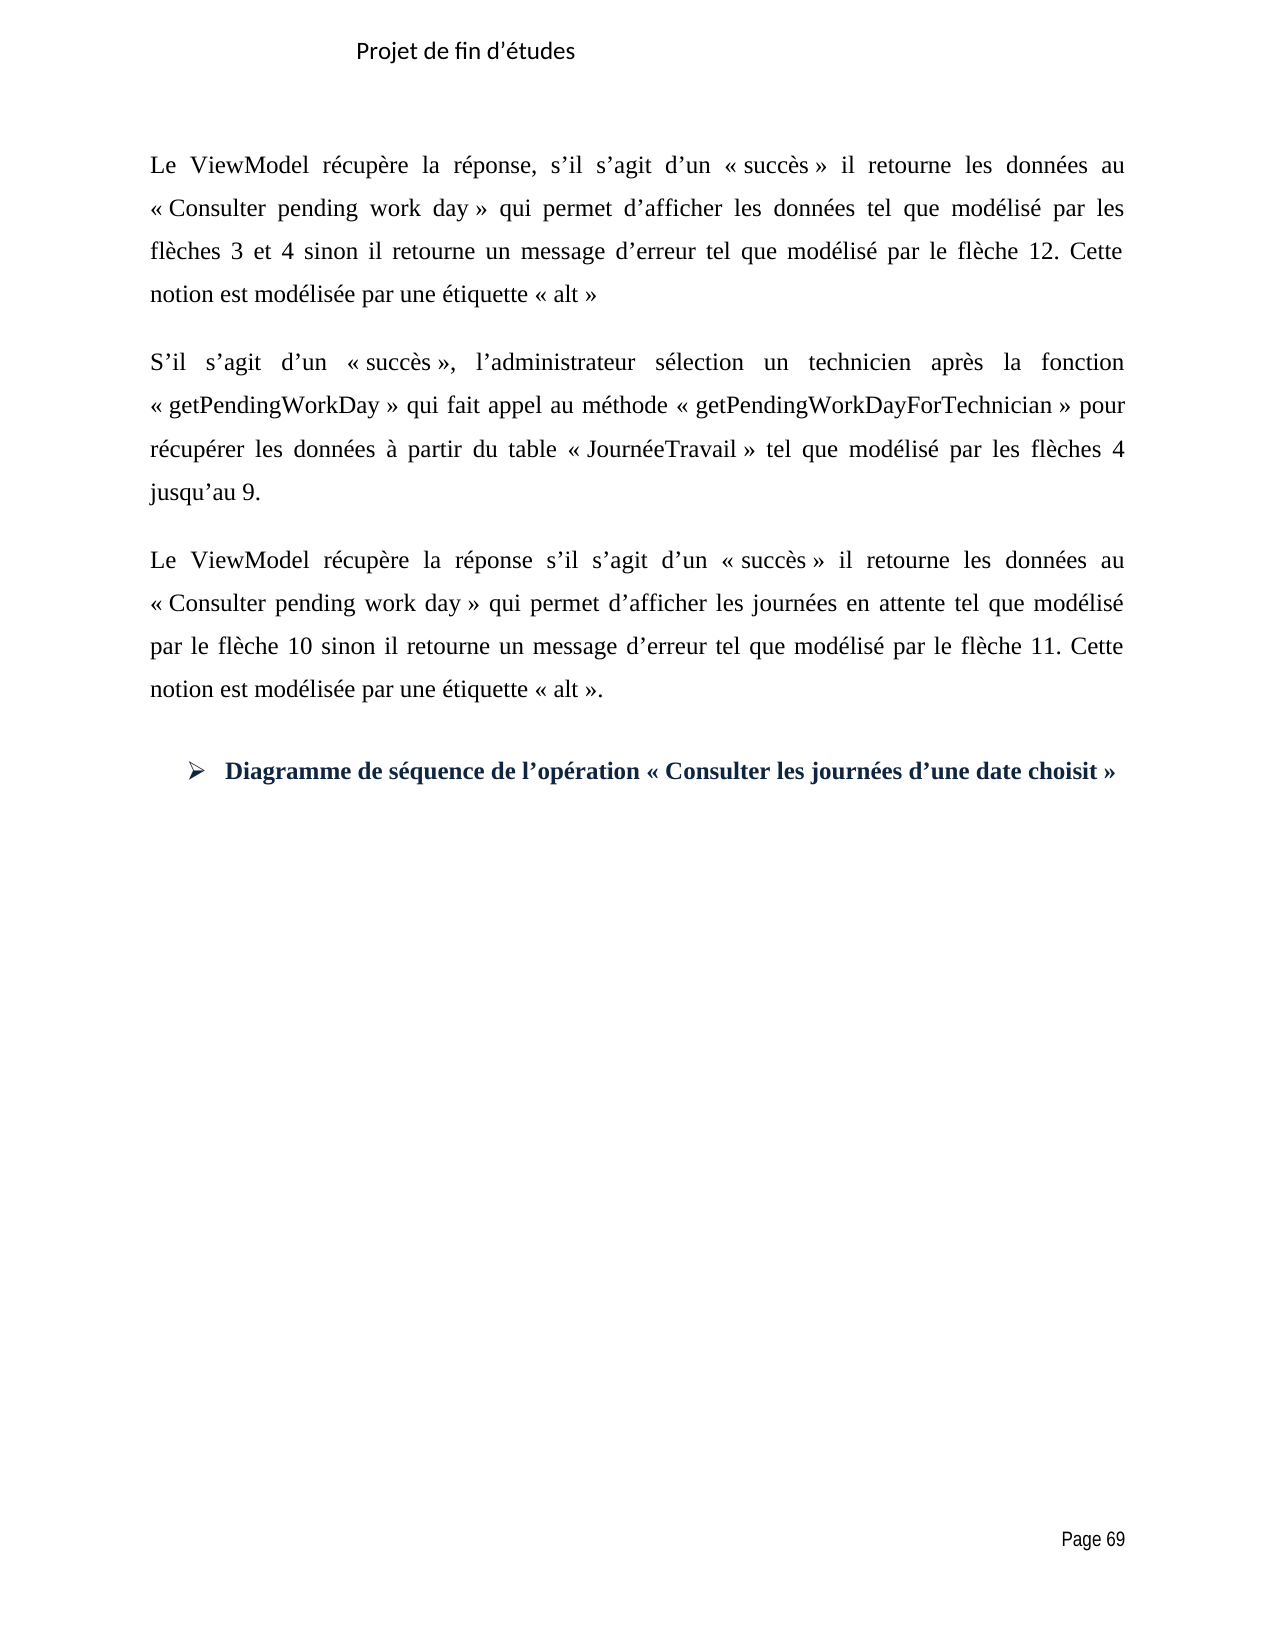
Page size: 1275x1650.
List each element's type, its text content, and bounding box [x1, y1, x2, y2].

list Diagramme de séquence de l’opération « Consulter les journées d’une date choisit » [187, 742, 1125, 794]
text Le ViewModel récupère la réponse s’il s’agit d’un « succès » il retourne les données au « Consulter pending work day » qui permet d’afficher les journées en attente tel que modélisé par le flèche 10 sinon il retourne un message d’erreur tel que modélisé par le flèche 11. Cette notion est modélisée par une étiquette « alt ». [150, 545, 1125, 703]
text Le ViewModel récupère la réponse, s’il s’agit d’un « succès » il retourne les données au « Consulter pending work day » qui permet d’afficher les données tel que modélisé par les flèches 3 et 4 sinon il retourne un message d’erreur tel que modélisé par le flèche 12. Cette notion est modélisée par une étiquette « alt » [150, 150, 1125, 308]
text S’il s’agit d’un « succès », l’administrateur sélection un technicien après la fonction « getPendingWorkDay » qui fait appel au méthode « getPendingWorkDayForTechnician » pour récupérer les données à partir du table « JournéeTravail » tel que modélisé par les flèches 4 jusqu’au 9. [150, 347, 1125, 506]
